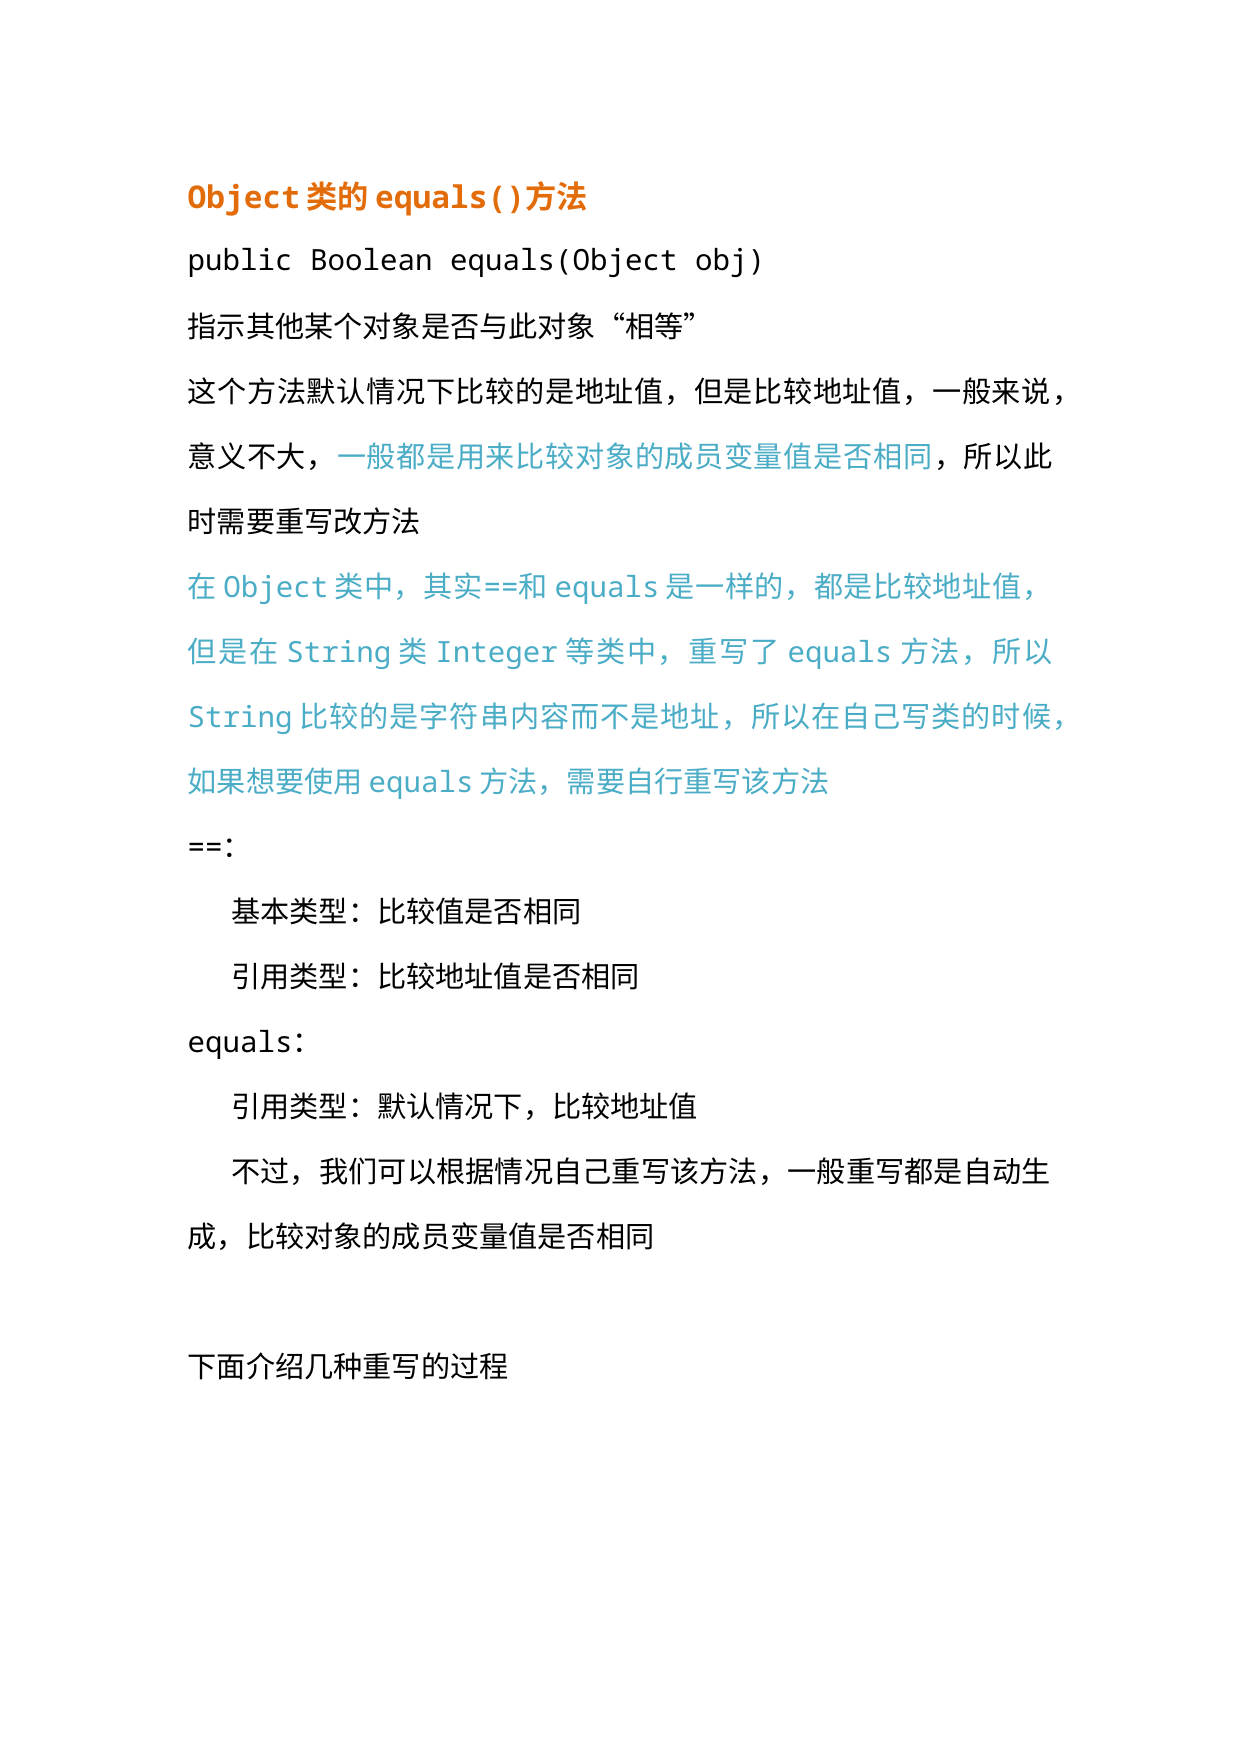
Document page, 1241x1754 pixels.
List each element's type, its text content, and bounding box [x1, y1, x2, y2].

text 指示其他某个对象是否与此对象“相等” [187, 292, 1053, 357]
text 引用类型：默认情况下，比较地址值 [187, 1072, 1053, 1137]
text 引用类型：比较地址值是否相同 [187, 942, 1053, 1007]
text 基本类型：比较值是否相同 [187, 877, 1053, 942]
text Object类的equals()方法 [187, 162, 1053, 227]
text 不过，我们可以根据情况自己重写该方法，一般重写都是自动生成，比较对象的成员变量值是否相同 [187, 1137, 1053, 1267]
text public Boolean equals(Object obj) [187, 227, 1053, 292]
text 下面介绍几种重写的过程 [187, 1332, 1053, 1397]
text 这个方法默认情况下比较的是地址值，但是比较地址值，一般来说，意义不大，一般都是用来比较对象的成员变量值是否相同，所以此时需要重写改方法 [187, 357, 1053, 552]
text equals： [187, 1007, 1053, 1072]
text ==： [187, 812, 1053, 877]
text 在Object类中，其实==和equals是一样的，都是比较地址值，但是在String类Integer等类中，重写了equals方法，所以String比较的是字符串内容而不是地址，所以在自己写类的时候，如果想要使用equals方法，需要自行重写该方法 [187, 552, 1053, 812]
